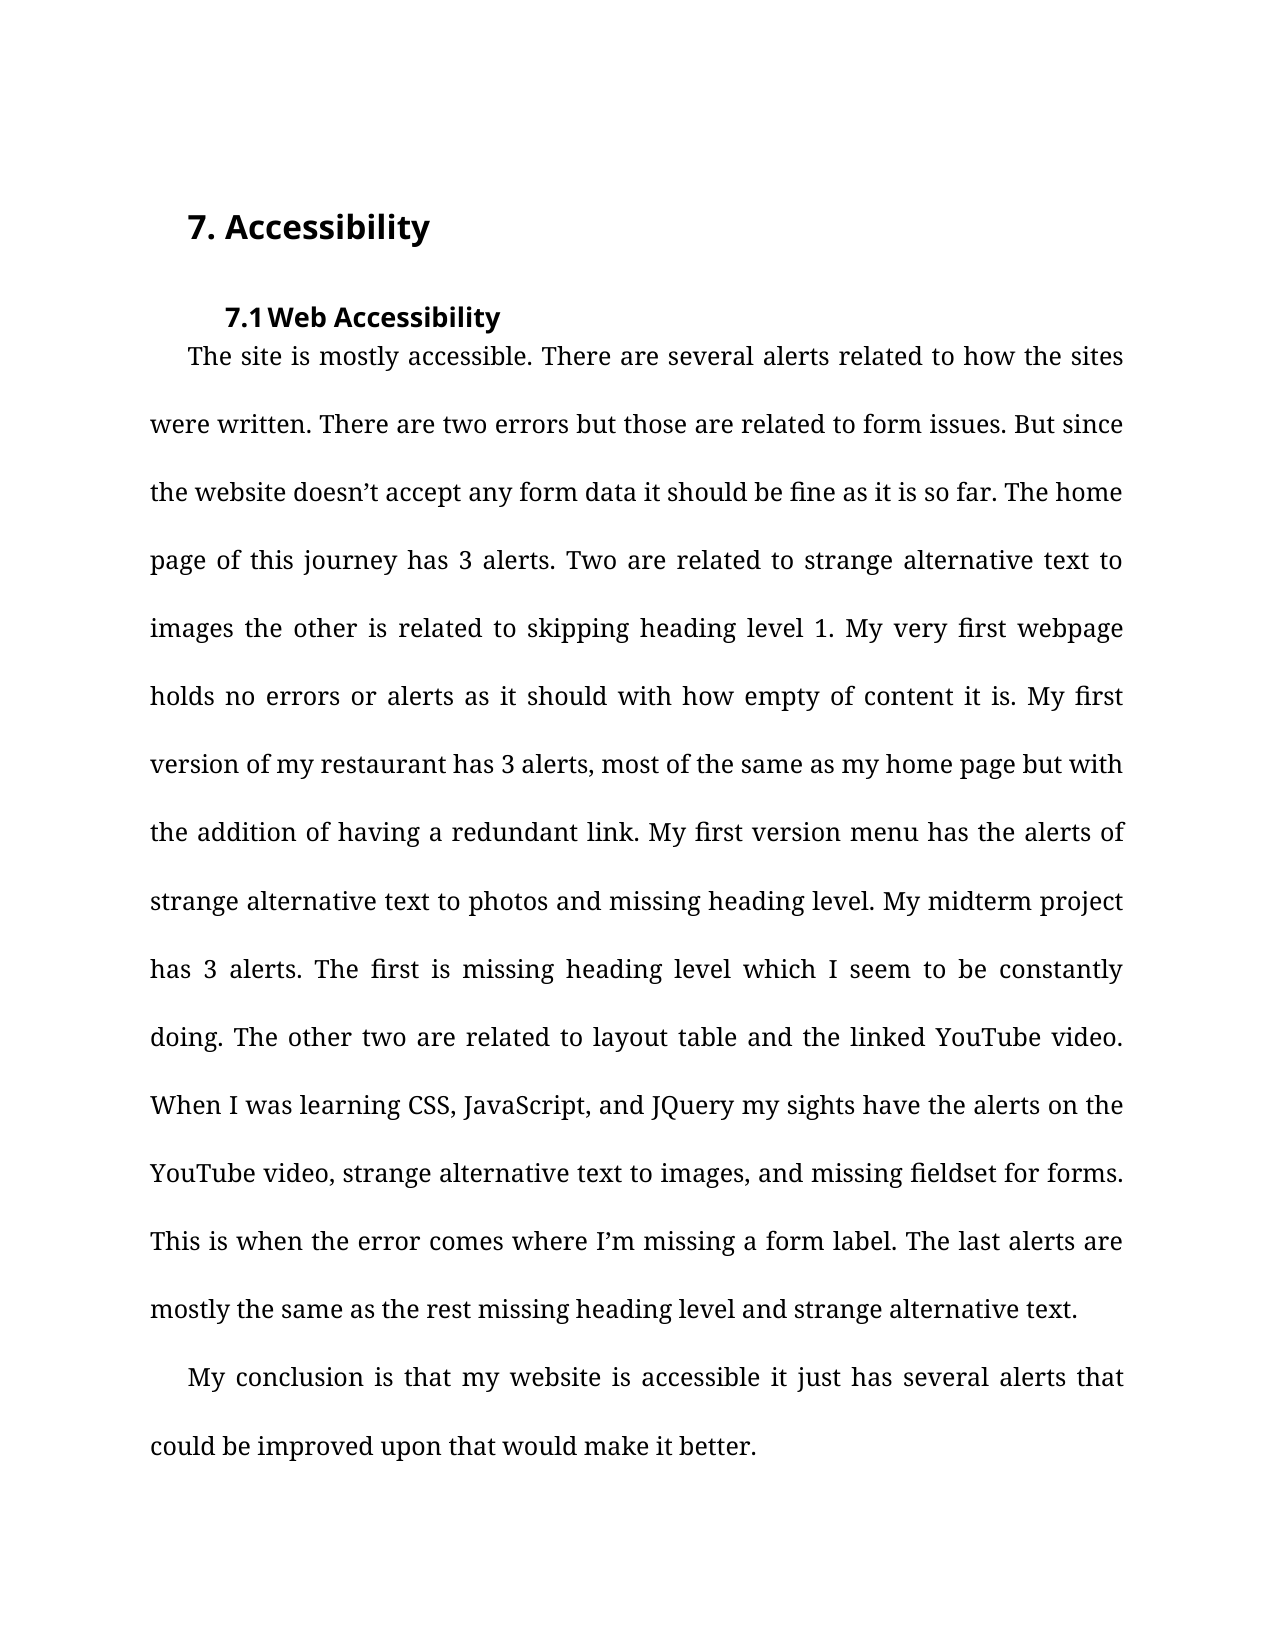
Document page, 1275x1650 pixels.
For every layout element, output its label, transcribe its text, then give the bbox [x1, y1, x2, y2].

text My conclusion is that my website is accessible it just has several alerts that could be improved upon that would make it better. [150, 1360, 1125, 1462]
subtitle Web Accessibility [225, 298, 1125, 335]
text The site is mostly accessible. There are several alerts related to how the sites were written. There are two errors but those are related to form issues. But since the website doesn’t accept any form data it should be fine as it is so far. The home page of this journey has 3 alerts. Two are related to strange alternative text to images the other is related to skipping heading level 1. My very first webpage holds no errors or alerts as it should with how empty of content it is. My first version of my restaurant has 3 alerts, most of the same as my home page but with the addition of having a redundant link. My first version menu has the alerts of strange alternative text to photos and missing heading level. My midterm project has 3 alerts. The first is missing heading level which I seem to be constantly doing. The other two are related to layout table and the linked YouTube video. When I was learning CSS, JavaScript, and JQuery my sights have the alerts on the YouTube video, strange alternative text to images, and missing fieldset for forms. This is when the error comes where I’m missing a form label. The last alerts are mostly the same as the rest missing heading level and strange alternative text. [150, 338, 1125, 1326]
subtitle Accessibility [187, 203, 1125, 249]
